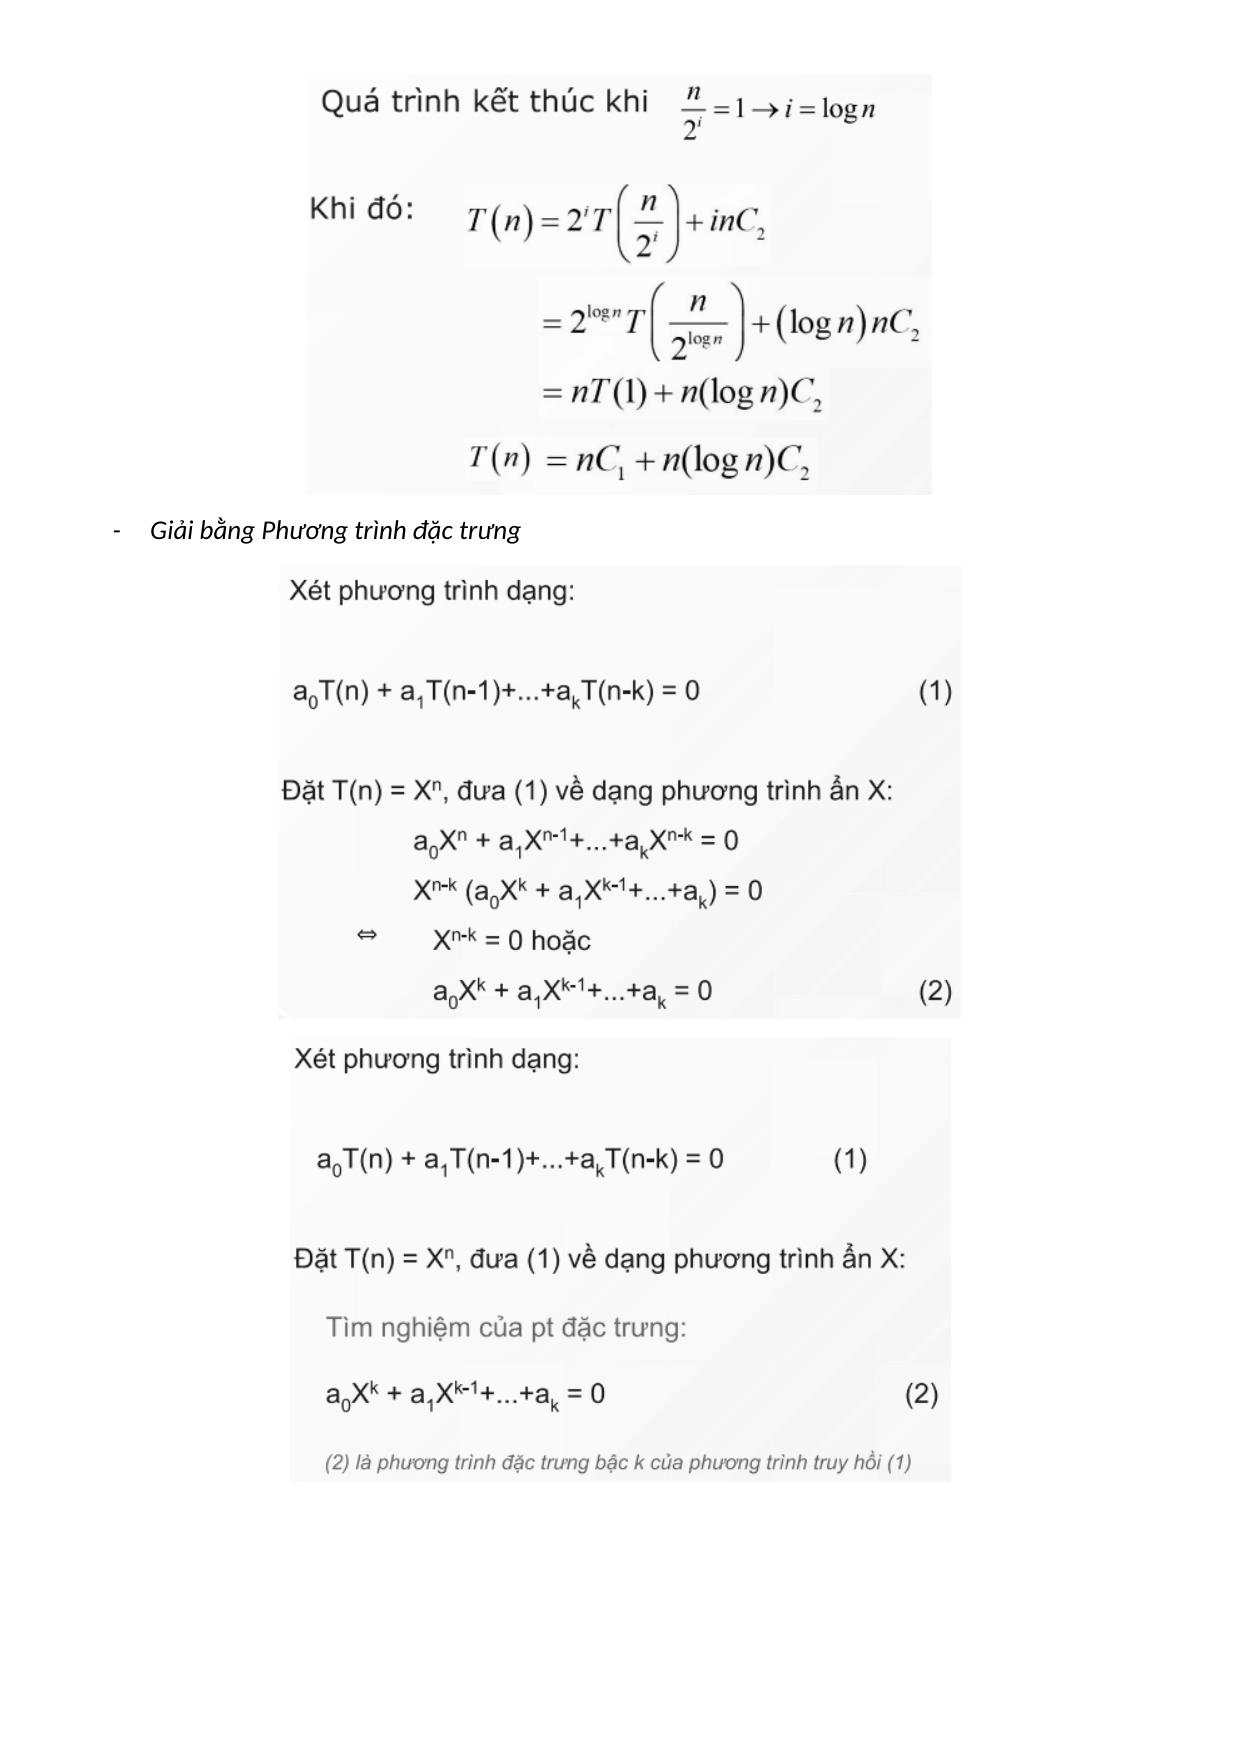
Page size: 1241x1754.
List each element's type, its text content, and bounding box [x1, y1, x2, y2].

list Giải bằng Phương trình đặc trưng [112, 513, 1165, 546]
